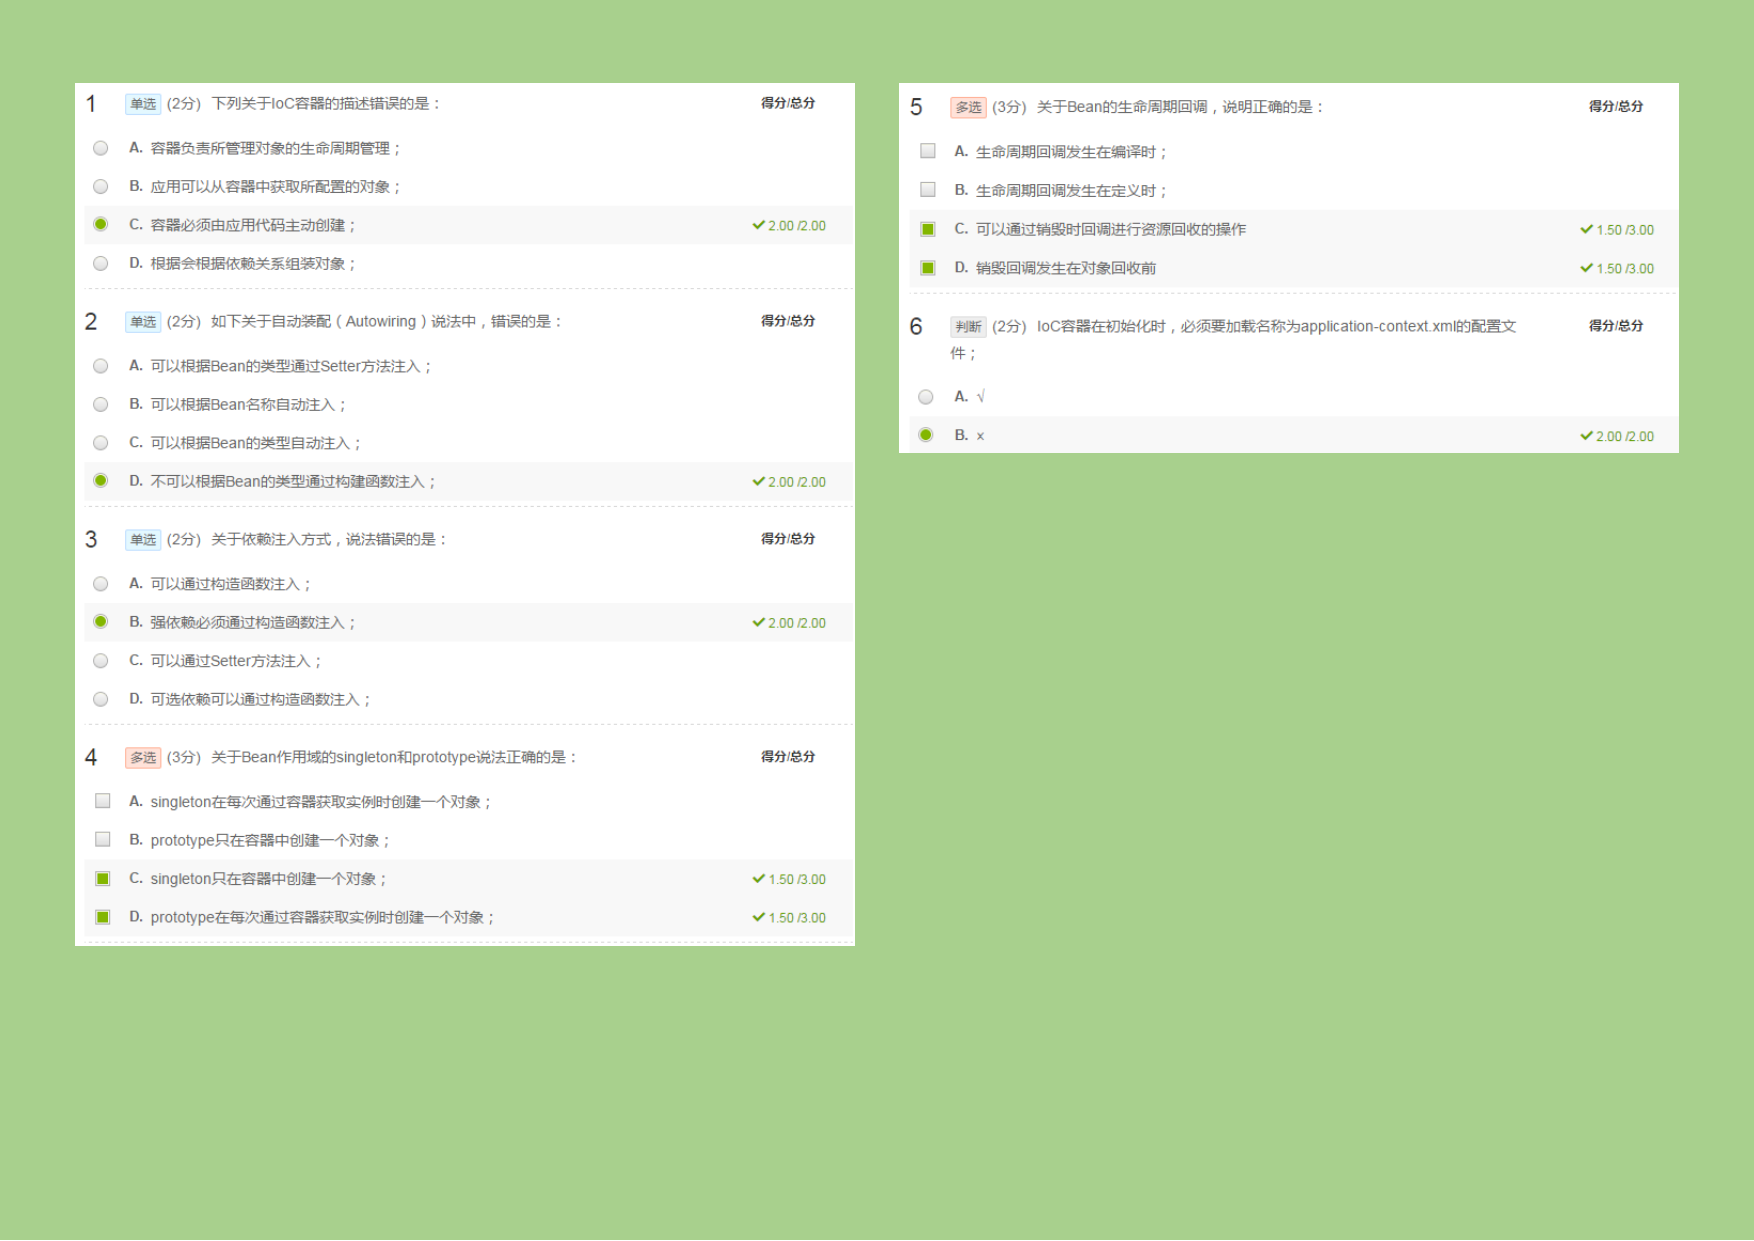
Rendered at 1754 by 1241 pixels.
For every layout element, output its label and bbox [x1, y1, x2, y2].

picture [899, 83, 1679, 453]
picture [75, 83, 855, 946]
